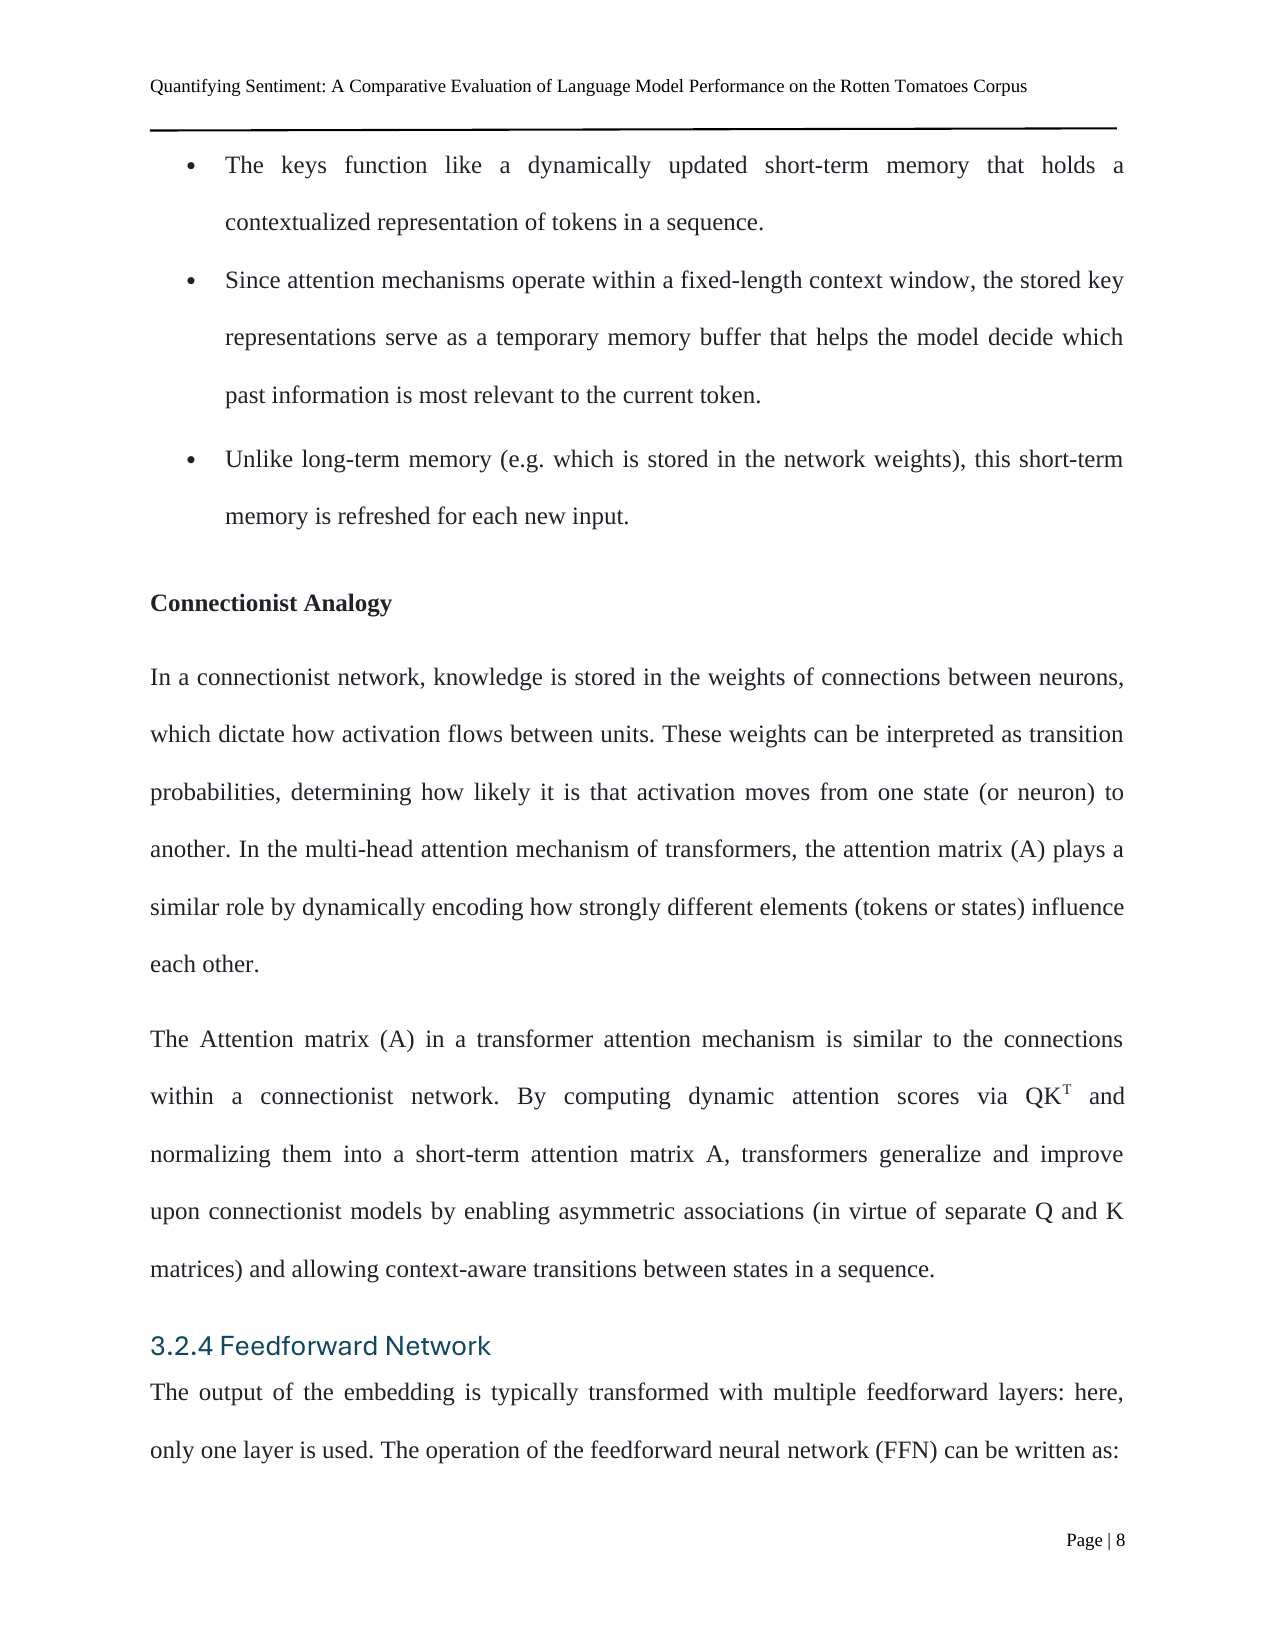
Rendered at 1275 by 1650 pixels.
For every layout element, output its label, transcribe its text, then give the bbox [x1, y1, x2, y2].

subtitle 3.2.4 Feedforward Network [150, 1328, 1125, 1363]
list Unlike long-term memory (e.g. which is stored in the network weights), this short-term memory is refreshed for each new input. [187, 444, 1125, 530]
text Connectionist Analogy [150, 588, 1125, 617]
text The Attention matrix (A) in a transformer attention mechanism is similar to the connections within a connectionist network. By computing dynamic attention scores via QKT and normalizing them into a short-term attention matrix A, transformers generalize and improve upon connectionist models by enabling asymmetric associations (in virtue of separate Q and K matrices) and allowing context-aware transitions between states in a sequence. [150, 1024, 1125, 1282]
list The keys function like a dynamically updated short-term memory that holds a contextualized representation of tokens in a sequence. [187, 150, 1125, 236]
text The output of the embedding is typically transformed with multiple feedforward layers: here, only one layer is used. The operation of the feedforward neural network (FFN) can be written as: [150, 1377, 1125, 1463]
list Since attention mechanisms operate within a fixed-length context window, the stored key representations serve as a temporary memory buffer that helps the model decide which past information is most relevant to the current token. [187, 265, 1125, 409]
text In a connectionist network, knowledge is stored in the weights of connections between neurons, which dictate how activation flows between units. These weights can be interpreted as transition probabilities, determining how likely it is that activation moves from one state (or neuron) to another. In the multi-head attention mechanism of transformers, the attention matrix (A) plays a similar role by dynamically encoding how strongly different elements (tokens or states) influence each other. [150, 662, 1125, 978]
